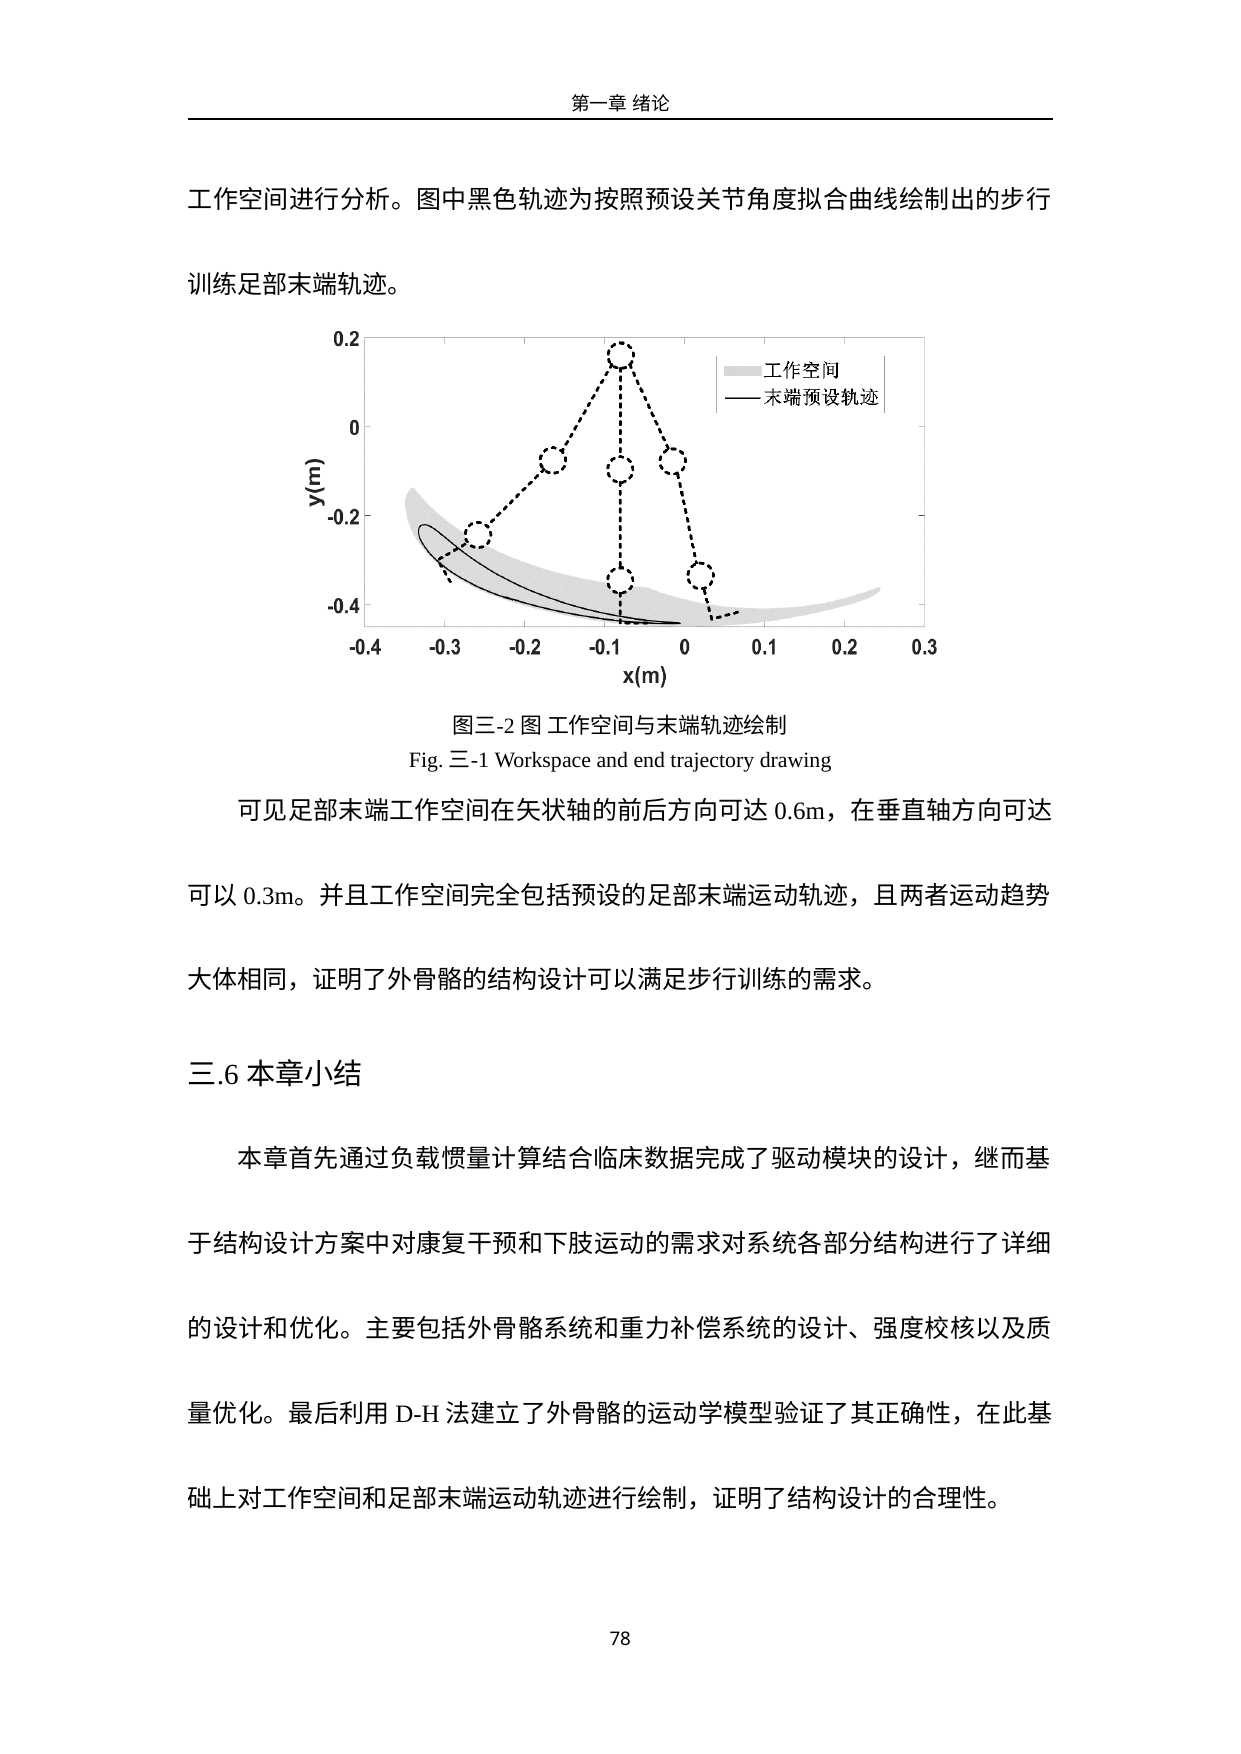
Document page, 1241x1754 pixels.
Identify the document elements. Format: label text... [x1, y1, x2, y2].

text 图 工作空间与末端轨迹绘制 [187, 706, 1053, 740]
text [187, 164, 1053, 317]
text 可见足部末端工作空间在矢状轴的前后方向可达0.6m，在垂直轴方向可达可以0.3m。并且工作空间完全包括预设的足部末端运动轨迹，且两者运动趋势大体相同，证明了外骨骼的结构设计可以满足步行训练的需求。 [187, 774, 1053, 1012]
text 本章首先通过负载惯量计算结合临床数据完成了驱动模块的设计，继而基于结构设计方案中对康复干预和下肢运动的需求对系统各部分结构进行了详细的设计和优化。主要包括外骨骼系统和重力补偿系统的设计、强度校核以及质量优化。最后利用D-H法建立了外骨骼的运动学模型验证了其正确性，在此基础上对工作空间和足部末端运动轨迹进行绘制，证明了结构设计的合理性。 [187, 1123, 1053, 1531]
text Workspace and end trajectory drawing [187, 740, 1053, 774]
text 本章小结 [187, 1038, 1053, 1106]
picture [300, 325, 940, 688]
